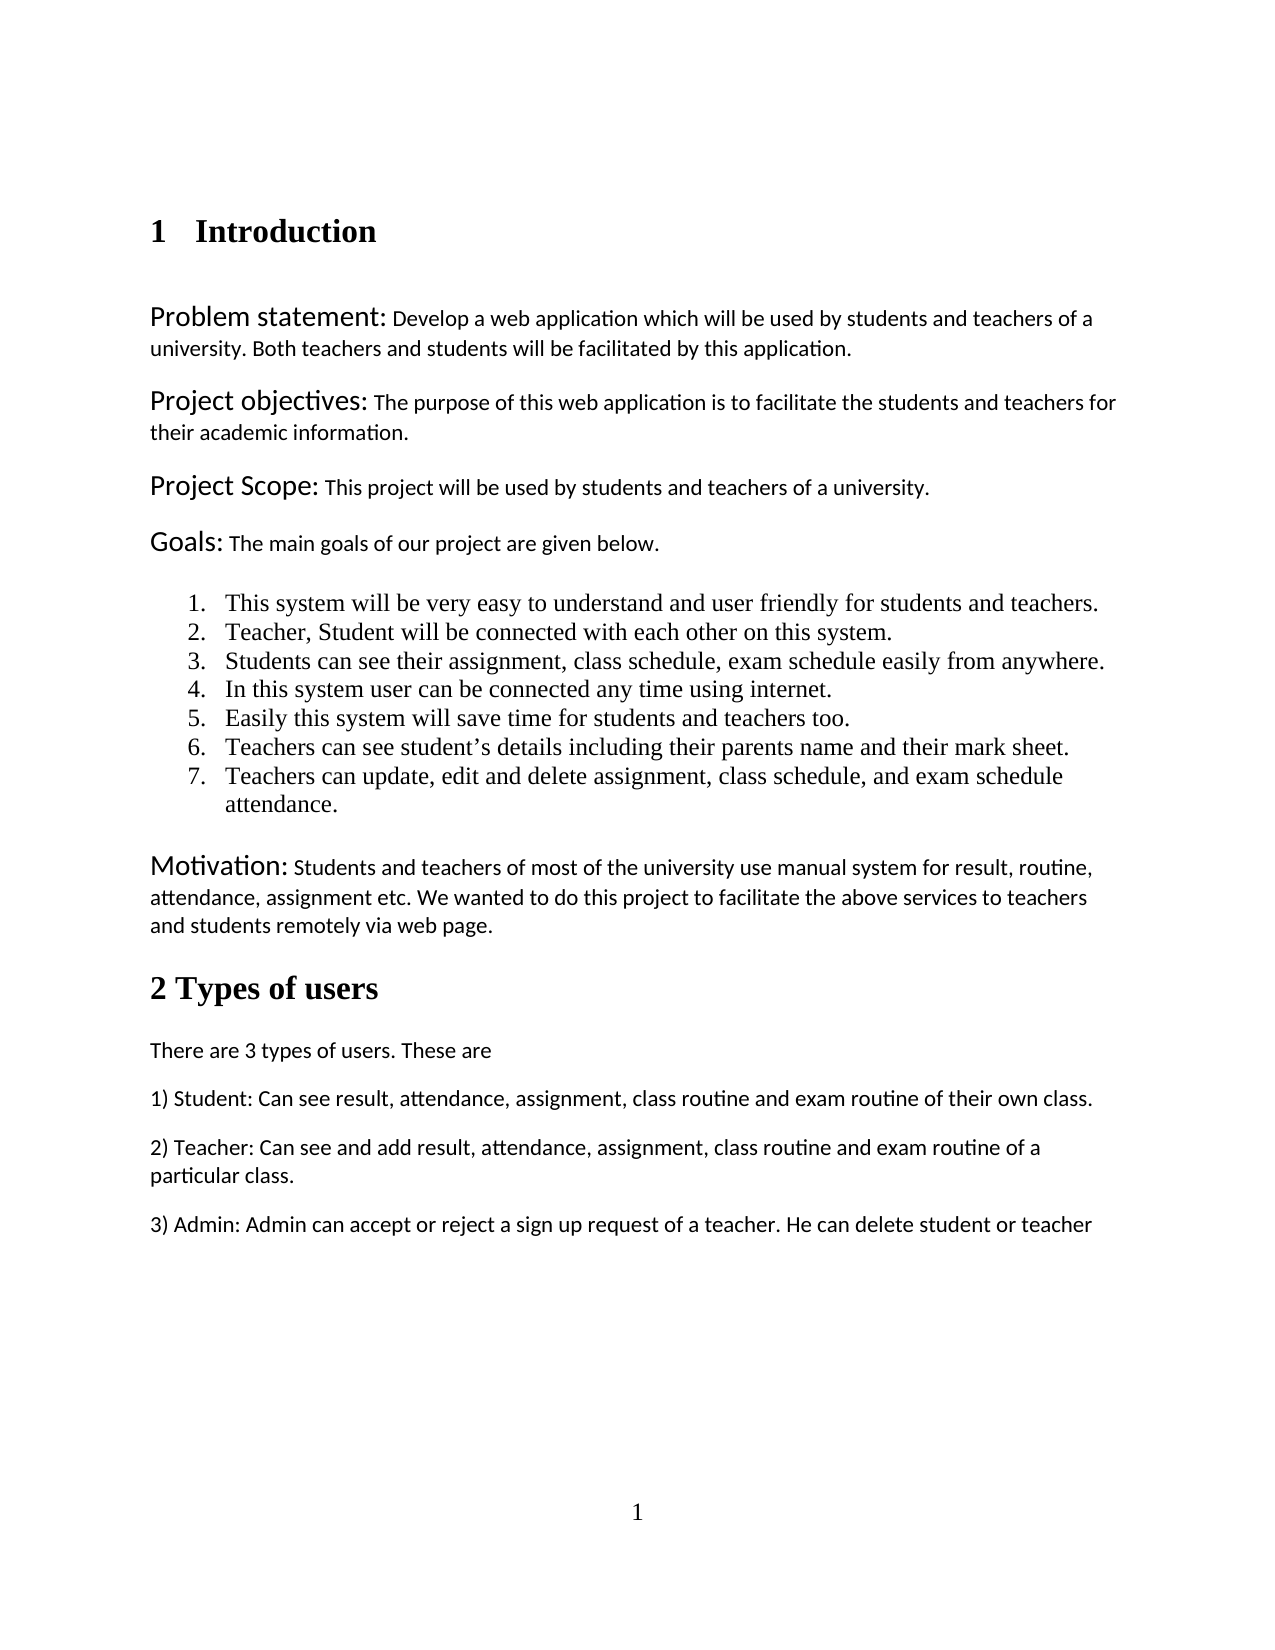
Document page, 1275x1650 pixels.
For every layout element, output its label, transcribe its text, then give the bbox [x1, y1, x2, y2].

list Teachers can update, edit and delete assignment, class schedule, and exam schedule attendance. [187, 761, 1125, 818]
list Students can see their assignment, class schedule, exam schedule easily from anywhere. [187, 646, 1125, 674]
text Problem statement: Develop a web application which will be used by students and teachers of a university. Both teachers and students will be facilitated by this application. [150, 298, 1125, 362]
list Teachers can see student’s details including their parents name and their mark sheet. [187, 732, 1125, 761]
text Project objectives: The purpose of this web application is to facilitate the students and teachers for their academic information. [150, 382, 1125, 446]
list Easily this system will save time for students and teachers too. [187, 703, 1125, 732]
list Teacher, Student will be connected with each other on this system. [187, 617, 1125, 646]
text Goals: The main goals of our project are given below. [150, 523, 1125, 559]
list This system will be very easy to understand and user friendly for students and teachers. [187, 588, 1125, 617]
text 2) Teacher: Can see and add result, attendance, assignment, class routine and exam routine of a particular class. [150, 1133, 1125, 1189]
text There are 3 types of users. These are [150, 1036, 1125, 1064]
list In this system user can be connected any time using internet. [187, 674, 1125, 703]
subtitle 2 Types of users [150, 968, 1125, 1007]
text 1) Student: Can see result, attendance, assignment, class routine and exam routine of their own class. [150, 1084, 1125, 1113]
text 3) Admin: Admin can accept or reject a sign up request of a teacher. He can delete student or teacher [150, 1210, 1125, 1238]
text Project Scope: This project will be used by students and teachers of a university. [150, 467, 1125, 503]
subtitle Introduction [150, 211, 1125, 250]
text Motivation: Students and teachers of most of the university use manual system for result, routine, attendance, assignment etc. We wanted to do this project to facilitate the above services to teachers and students remotely via web page. [150, 847, 1125, 939]
